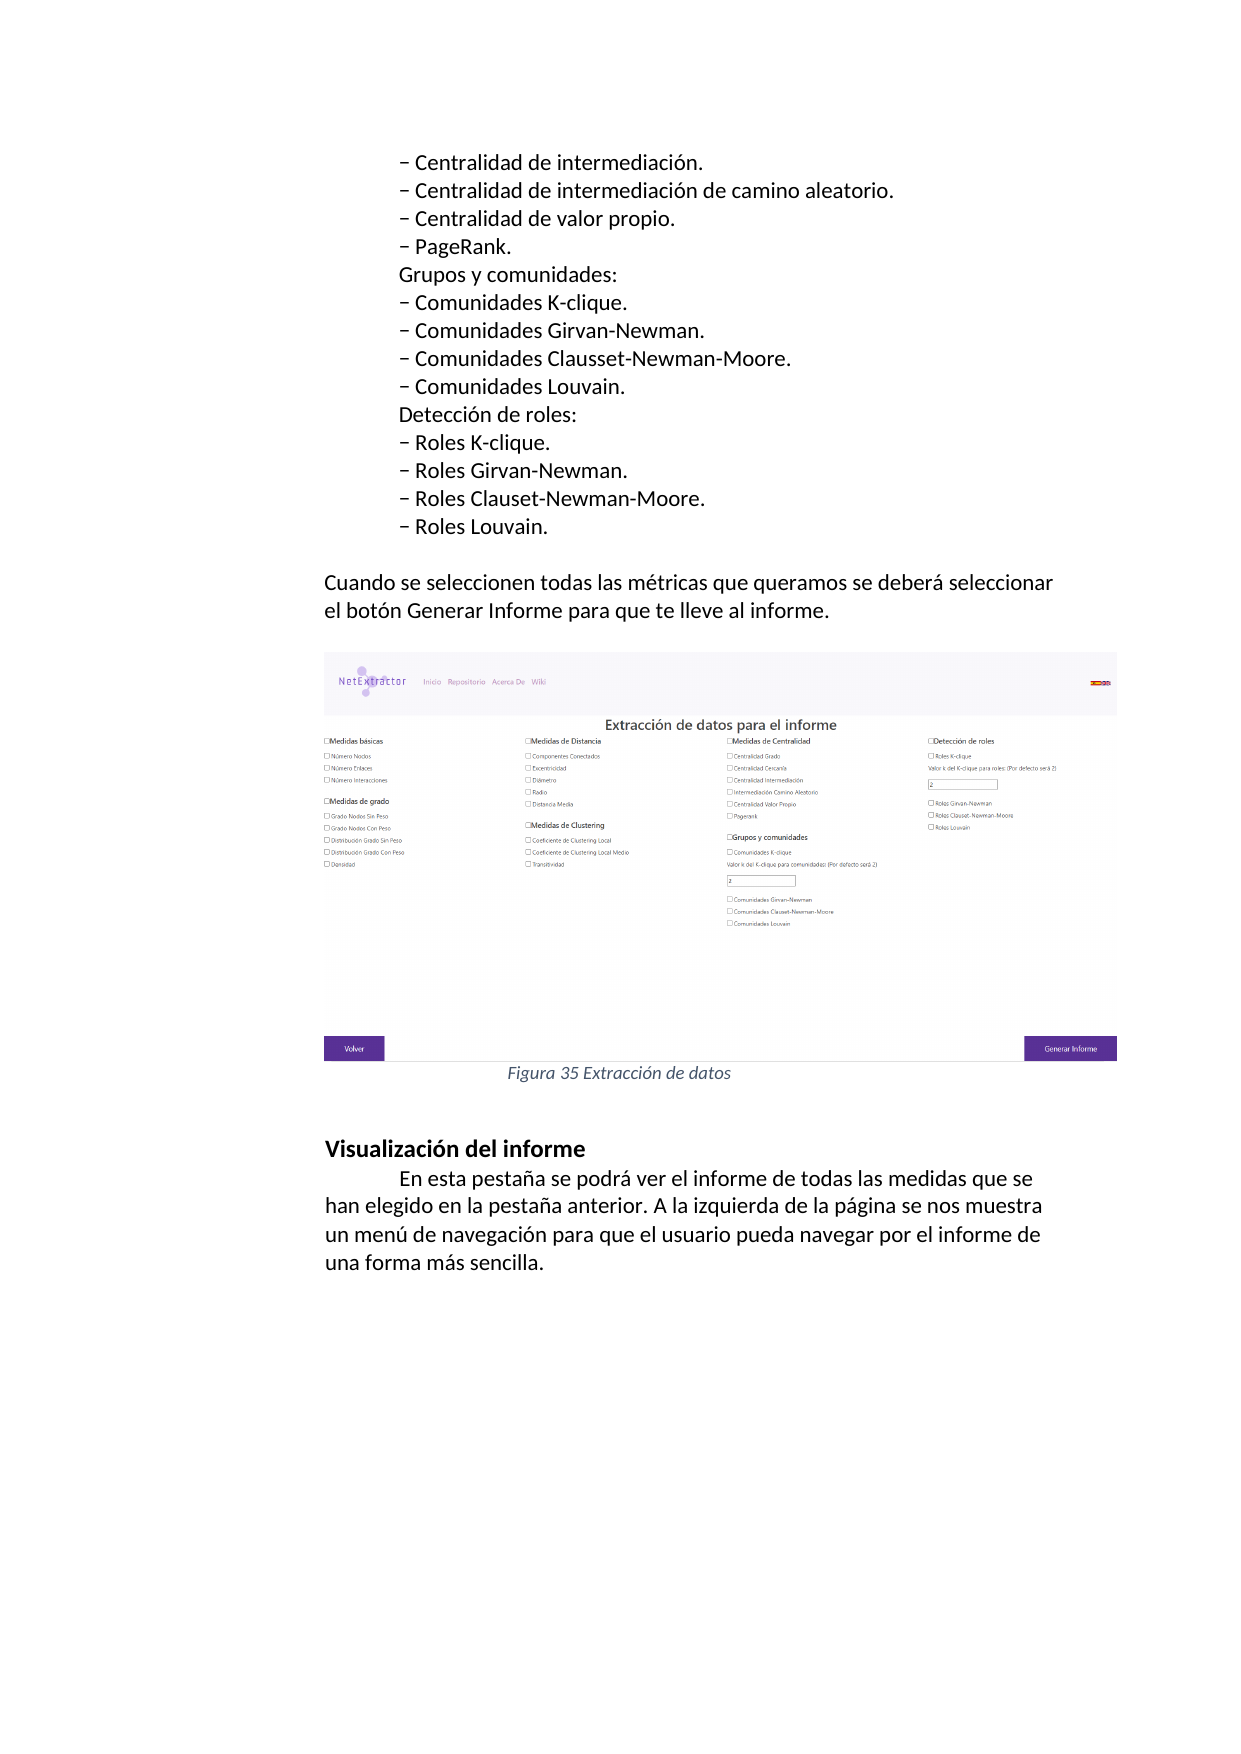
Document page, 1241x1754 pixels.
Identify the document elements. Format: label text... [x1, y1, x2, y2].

text − Centralidad de intermediación de camino aleatorio. [398, 176, 1063, 204]
text − Roles Clauset-Newman-Moore. [398, 484, 1063, 512]
text Detección de roles: [398, 400, 1063, 428]
text − Comunidades Clausset-Newman-Moore. [398, 344, 1063, 372]
text − Comunidades Louvain. [398, 372, 1063, 400]
text Cuando se seleccionen todas las métricas que queramos se deberá seleccionar el botón Generar Informe para que te lleve al informe. [324, 568, 1063, 624]
text − Roles Louvain. [398, 512, 1063, 568]
text − Centralidad de valor propio. [398, 204, 1063, 232]
text − Roles Girvan-Newman. [398, 456, 1063, 484]
text Grupos y comunidades: [398, 260, 1063, 288]
text − PageRank. [398, 232, 1063, 260]
picture [324, 652, 1117, 1062]
text − Centralidad de intermediación. [398, 148, 1063, 176]
text − Roles K-clique. [398, 428, 1063, 456]
subtitle Visualización del informe [177, 1133, 1063, 1164]
text − Comunidades Girvan-Newman. [398, 316, 1063, 344]
text En esta pestaña se podrá ver el informe de todas las medidas que se han elegido en la pestaña anterior. A la izquierda de la página se nos muestra un menú de navegación para que el usuario pueda navegar por el informe de una forma más sencilla. [325, 1164, 1063, 1276]
text − Comunidades K-clique. [398, 288, 1063, 316]
